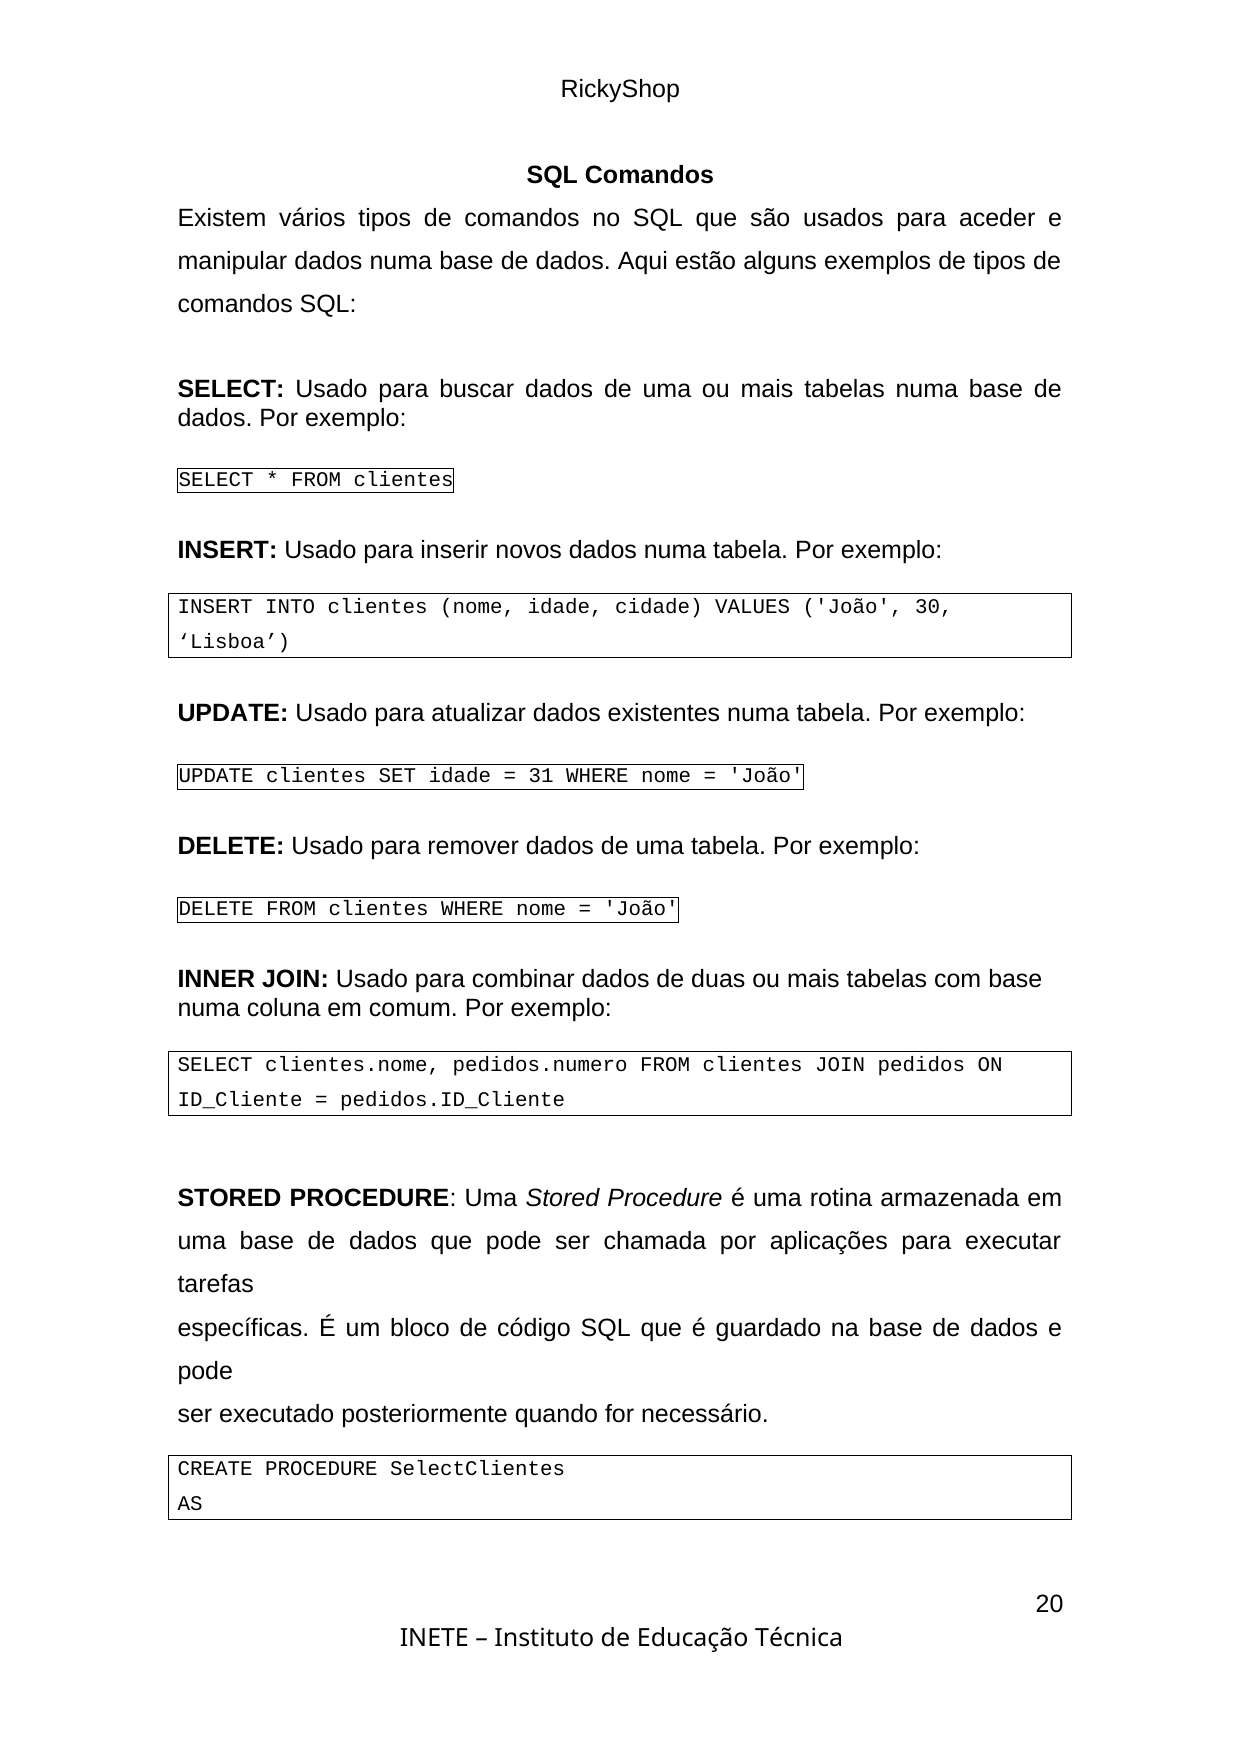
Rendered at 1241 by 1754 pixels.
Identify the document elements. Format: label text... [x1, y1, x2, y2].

text INSERT: Usado para inserir novos dados numa tabela. Por exemplo: [177, 506, 1063, 564]
text STORED PROCEDURE: Uma Stored Procedure é uma rotina armazenada em uma base de dados que pode ser chamada por aplicações para executar tarefas específicas. É um bloco de código SQL que é guardado na base de dados e pode ser executado posteriormente quando for necessário. [177, 1183, 1063, 1428]
text INNER JOIN: Usado para combinar dados de duas ou mais tabelas com base numa coluna em comum. Por exemplo: [177, 936, 1063, 1022]
text UPDATE clientes SET idade = 31 WHERE nome = 'João' [177, 727, 1063, 790]
text UPDATE: Usado para atualizar dados existentes numa tabela. Por exemplo: [177, 670, 1063, 727]
text SELECT * FROM clientes [177, 431, 1063, 493]
text DELETE FROM clientes WHERE nome = 'João' [177, 860, 1063, 923]
text SELECT: Usado para buscar dados de uma ou mais tabelas numa base de dados. Por exemplo: [177, 345, 1063, 431]
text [169, 1456, 1071, 1519]
text SELECT clientes.nome, pedidos.numero FROM clientes JOIN pedidos ON ID_Cliente = pedidos.ID_Cliente [169, 1052, 1071, 1115]
text DELETE: Usado para remover dados de uma tabela. Por exemplo: [177, 803, 1063, 860]
text Existem vários tipos de comandos no SQL que são usados para aceder e manipular dados numa base de dados. Aqui estão alguns exemplos de tipos de comandos SQL: [177, 203, 1063, 318]
subtitle SQL Comandos [177, 160, 1063, 189]
text INSERT INTO clientes (nome, idade, cidade) VALUES ('João', 30, ‘Lisboa’) [169, 594, 1071, 657]
